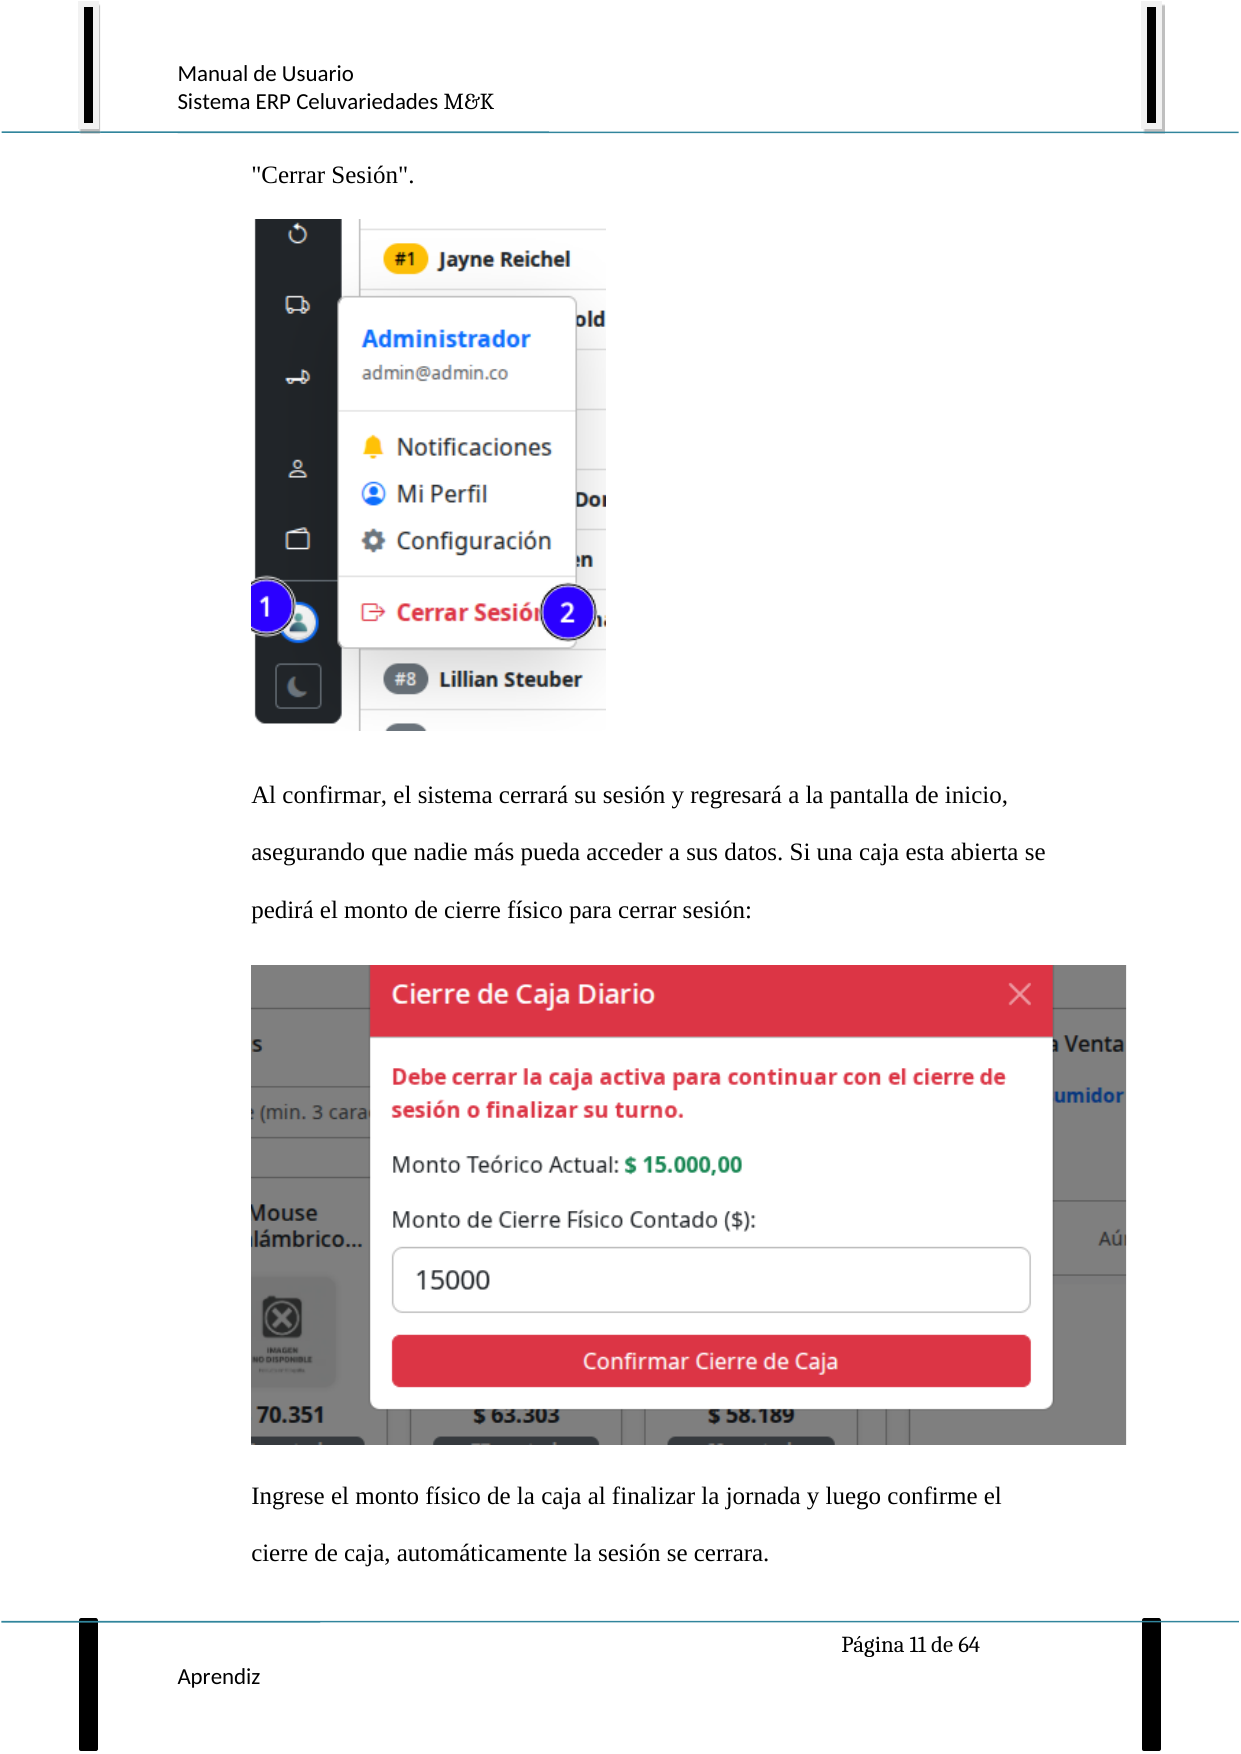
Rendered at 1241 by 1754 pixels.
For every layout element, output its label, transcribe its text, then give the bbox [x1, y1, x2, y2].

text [251, 160, 1063, 731]
text Al confirmar, el sistema cerrará su sesión y regresará a la pantalla de inicio, asegurando que nadie más pueda acceder a sus datos. Si una caja esta abierta se pedirá el monto de cierre físico para cerrar sesión: [251, 780, 1063, 924]
picture [251, 219, 606, 731]
text Ingrese el monto físico de la caja al finalizar la jornada y luego confirme el cierre de caja, automáticamente la sesión se cerrara. [251, 1481, 1063, 1567]
picture [251, 965, 1127, 1445]
